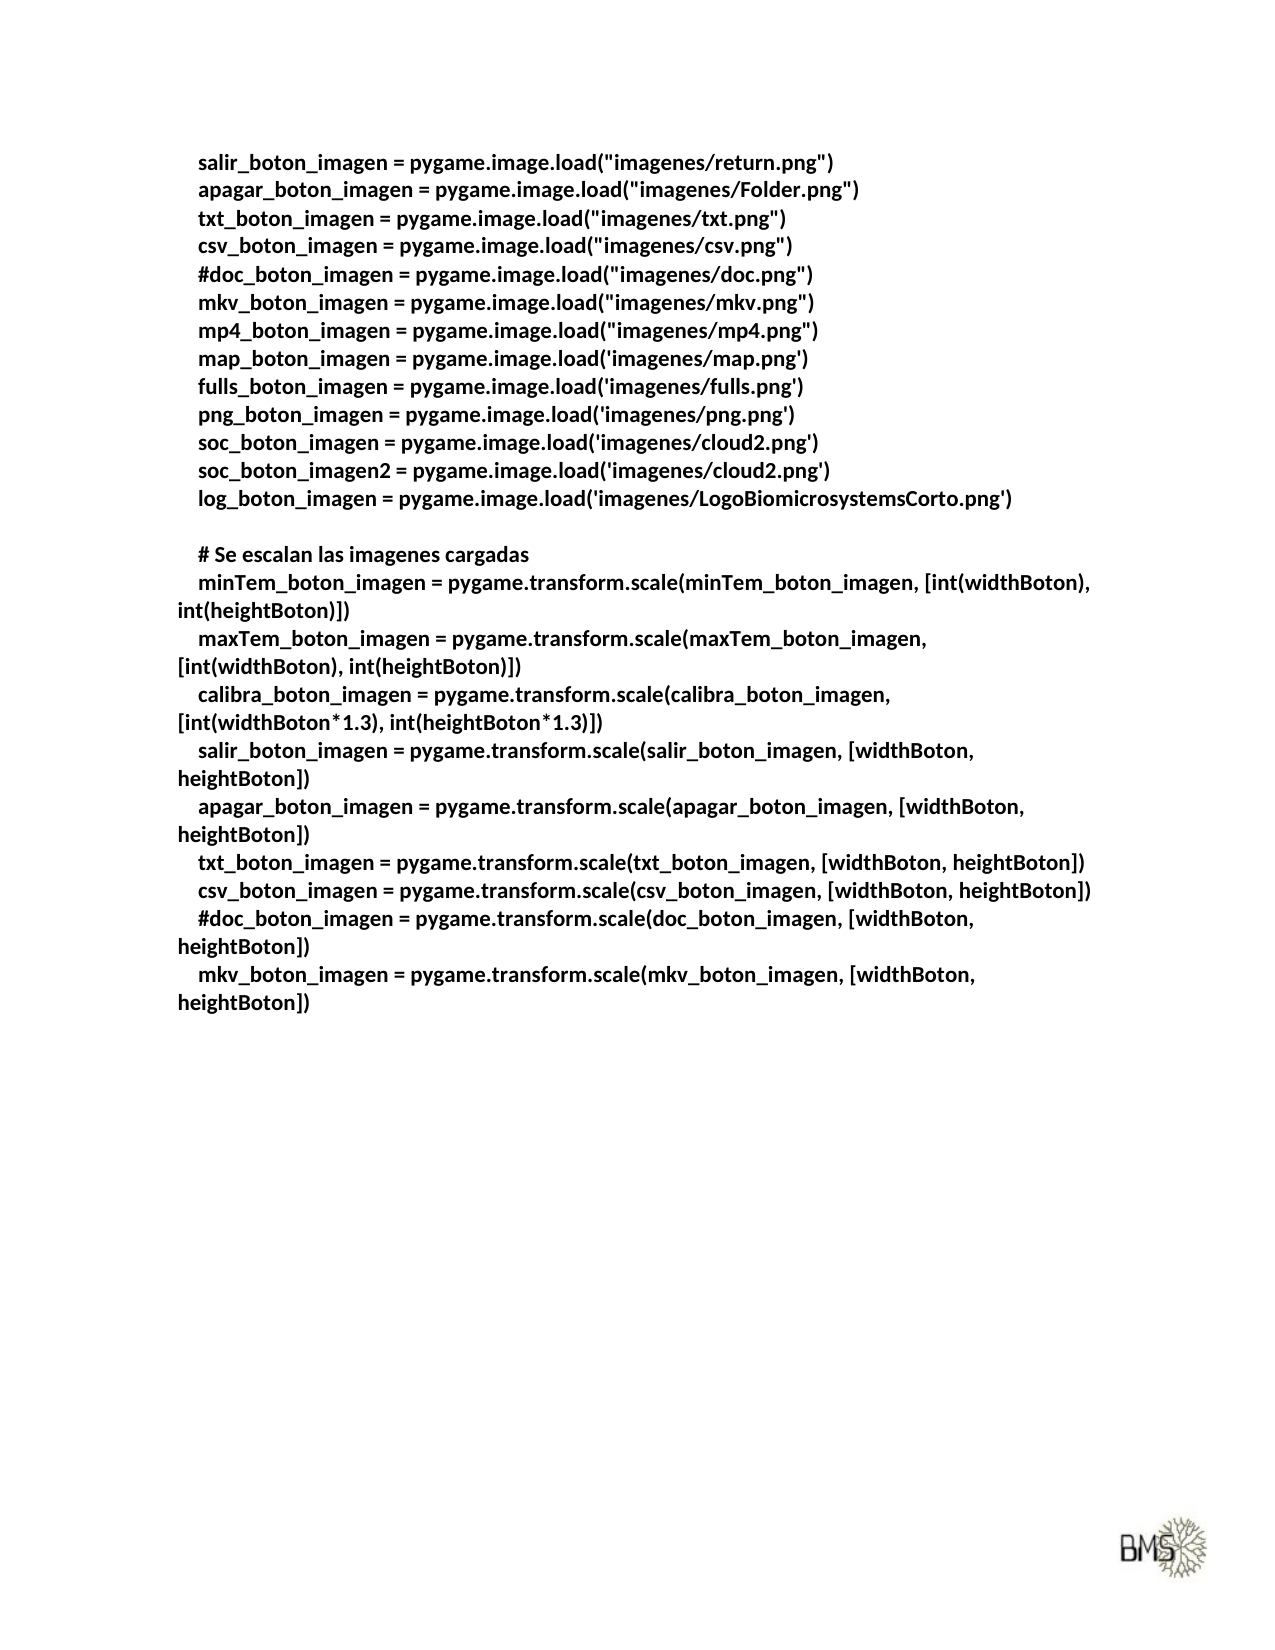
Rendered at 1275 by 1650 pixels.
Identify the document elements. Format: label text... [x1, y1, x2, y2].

text apagar_boton_imagen = pygame.transform.scale(apagar_boton_imagen, [widthBoton, heightBoton]) [177, 792, 1098, 848]
text #doc_boton_imagen = pygame.transform.scale(doc_boton_imagen, [widthBoton, heightBoton]) [177, 904, 1098, 960]
text map_boton_imagen = pygame.image.load('imagenes/map.png') [177, 344, 1098, 372]
text soc_boton_imagen = pygame.image.load('imagenes/cloud2.png') [177, 428, 1098, 456]
text # Se escalan las imagenes cargadas [177, 540, 1098, 568]
text mkv_boton_imagen = pygame.transform.scale(mkv_boton_imagen, [widthBoton, heightBoton]) [177, 960, 1098, 1016]
text #doc_boton_imagen = pygame.image.load("imagenes/doc.png") [177, 260, 1098, 288]
text csv_boton_imagen = pygame.transform.scale(csv_boton_imagen, [widthBoton, heightBoton]) [177, 876, 1098, 904]
text calibra_boton_imagen = pygame.transform.scale(calibra_boton_imagen, [int(widthBoton*1.3), int(heightBoton*1.3)]) [177, 680, 1098, 736]
text maxTem_boton_imagen = pygame.transform.scale(maxTem_boton_imagen, [int(widthBoton), int(heightBoton)]) [177, 624, 1098, 680]
text mkv_boton_imagen = pygame.image.load("imagenes/mkv.png") [177, 288, 1098, 316]
text log_boton_imagen = pygame.image.load('imagenes/LogoBiomicrosystemsCorto.png') [177, 484, 1098, 512]
text salir_boton_imagen = pygame.image.load("imagenes/return.png") [177, 148, 1098, 176]
text csv_boton_imagen = pygame.image.load("imagenes/csv.png") [177, 232, 1098, 260]
text soc_boton_imagen2 = pygame.image.load('imagenes/cloud2.png') [177, 456, 1098, 484]
text fulls_boton_imagen = pygame.image.load('imagenes/fulls.png') [177, 372, 1098, 400]
picture [1116, 1502, 1207, 1593]
text png_boton_imagen = pygame.image.load('imagenes/png.png') [177, 400, 1098, 428]
text salir_boton_imagen = pygame.transform.scale(salir_boton_imagen, [widthBoton, heightBoton]) [177, 736, 1098, 792]
text txt_boton_imagen = pygame.transform.scale(txt_boton_imagen, [widthBoton, heightBoton]) [177, 848, 1098, 876]
text apagar_boton_imagen = pygame.image.load("imagenes/Folder.png") [177, 176, 1098, 204]
text minTem_boton_imagen = pygame.transform.scale(minTem_boton_imagen, [int(widthBoton), int(heightBoton)]) [177, 568, 1098, 624]
text mp4_boton_imagen = pygame.image.load("imagenes/mp4.png") [177, 316, 1098, 344]
text txt_boton_imagen = pygame.image.load("imagenes/txt.png") [177, 204, 1098, 232]
